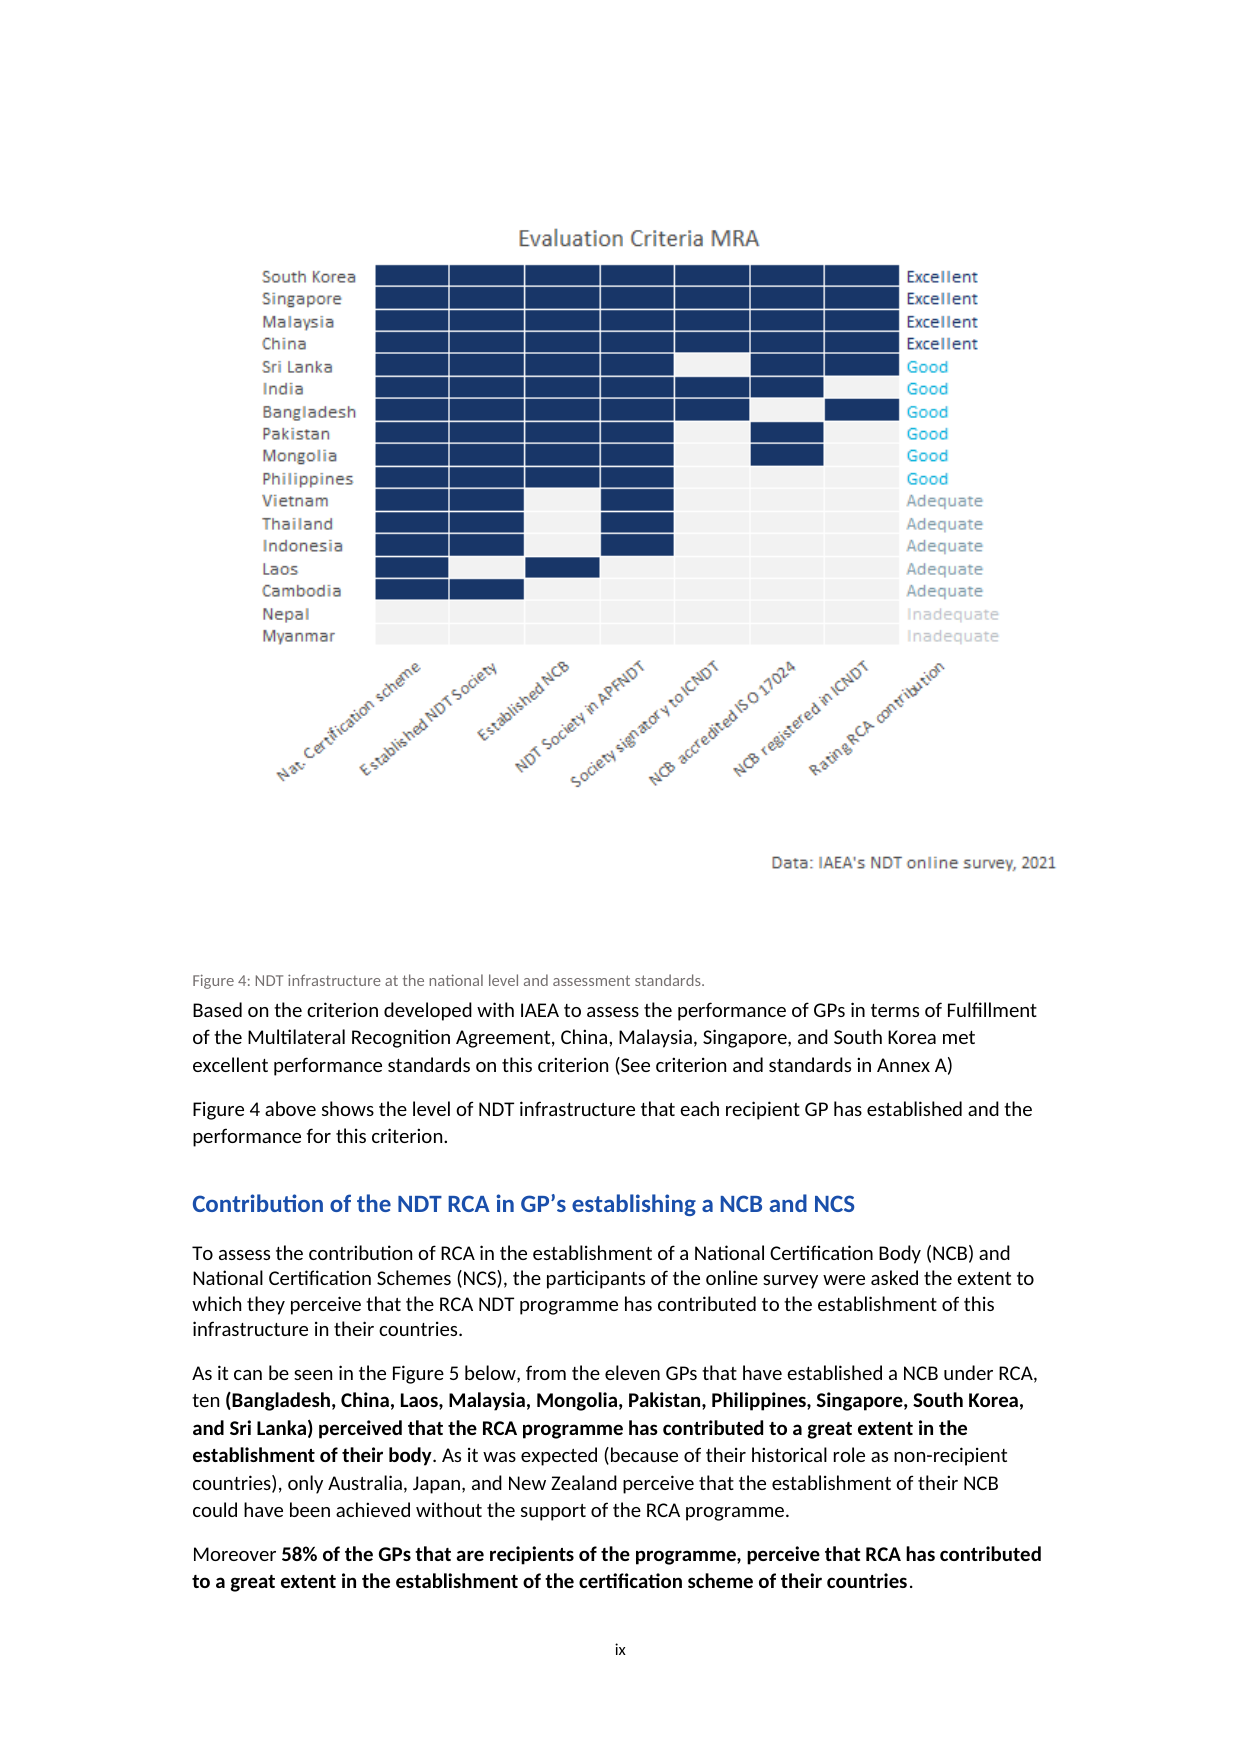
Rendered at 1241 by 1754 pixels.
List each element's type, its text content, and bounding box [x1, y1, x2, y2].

text As it can be seen in the Figure 5 below, from the eleven GPs that have established a NCB under RCA, ten (Bangladesh, China, Laos, Malaysia, Mongolia, Pakistan, Philippines, Singapore, South Korea, and Sri Lanka) perceived that the RCA programme has contributed to a great extent in the establishment of their body. As it was expected (because of their historical role as non-recipient countries), only Australia, Japan, and New Zealand perceive that the establishment of their NCB could have been achieved without the support of the RCA programme. [192, 1360, 1048, 1523]
text To assess the contribution of RCA in the establishment of a National Certification Body (NCB) and National Certification Schemes (NCS), the participants of the online survey were asked the extent to which they perceive that the RCA NDT programme has contributed to the establishment of this infrastructure in their countries. [192, 1240, 1048, 1342]
text Figure 4: NDT infrastructure at the national level and assessment standards. [192, 971, 1048, 991]
picture [210, 150, 1068, 950]
text Figure 4 above shows the level of NDT infrastructure that each recipient GP has established and the performance for this criterion. [192, 1096, 1048, 1149]
text Moreover 58% of the GPs that are recipients of the programme, perceive that RCA has contributed to a great extent in the establishment of the certification scheme of their countries. [192, 1541, 1048, 1594]
subtitle Contribution of the NDT RCA in GP’s establishing a NCB and NCS [192, 1188, 1048, 1219]
text Based on the criterion developed with IAEA to assess the performance of GPs in terms of Fulfillment of the Multilateral Recognition Agreement, China, Malaysia, Singapore, and South Korea met excellent performance standards on this criterion (See criterion and standards in Annex A) [192, 997, 1048, 1077]
